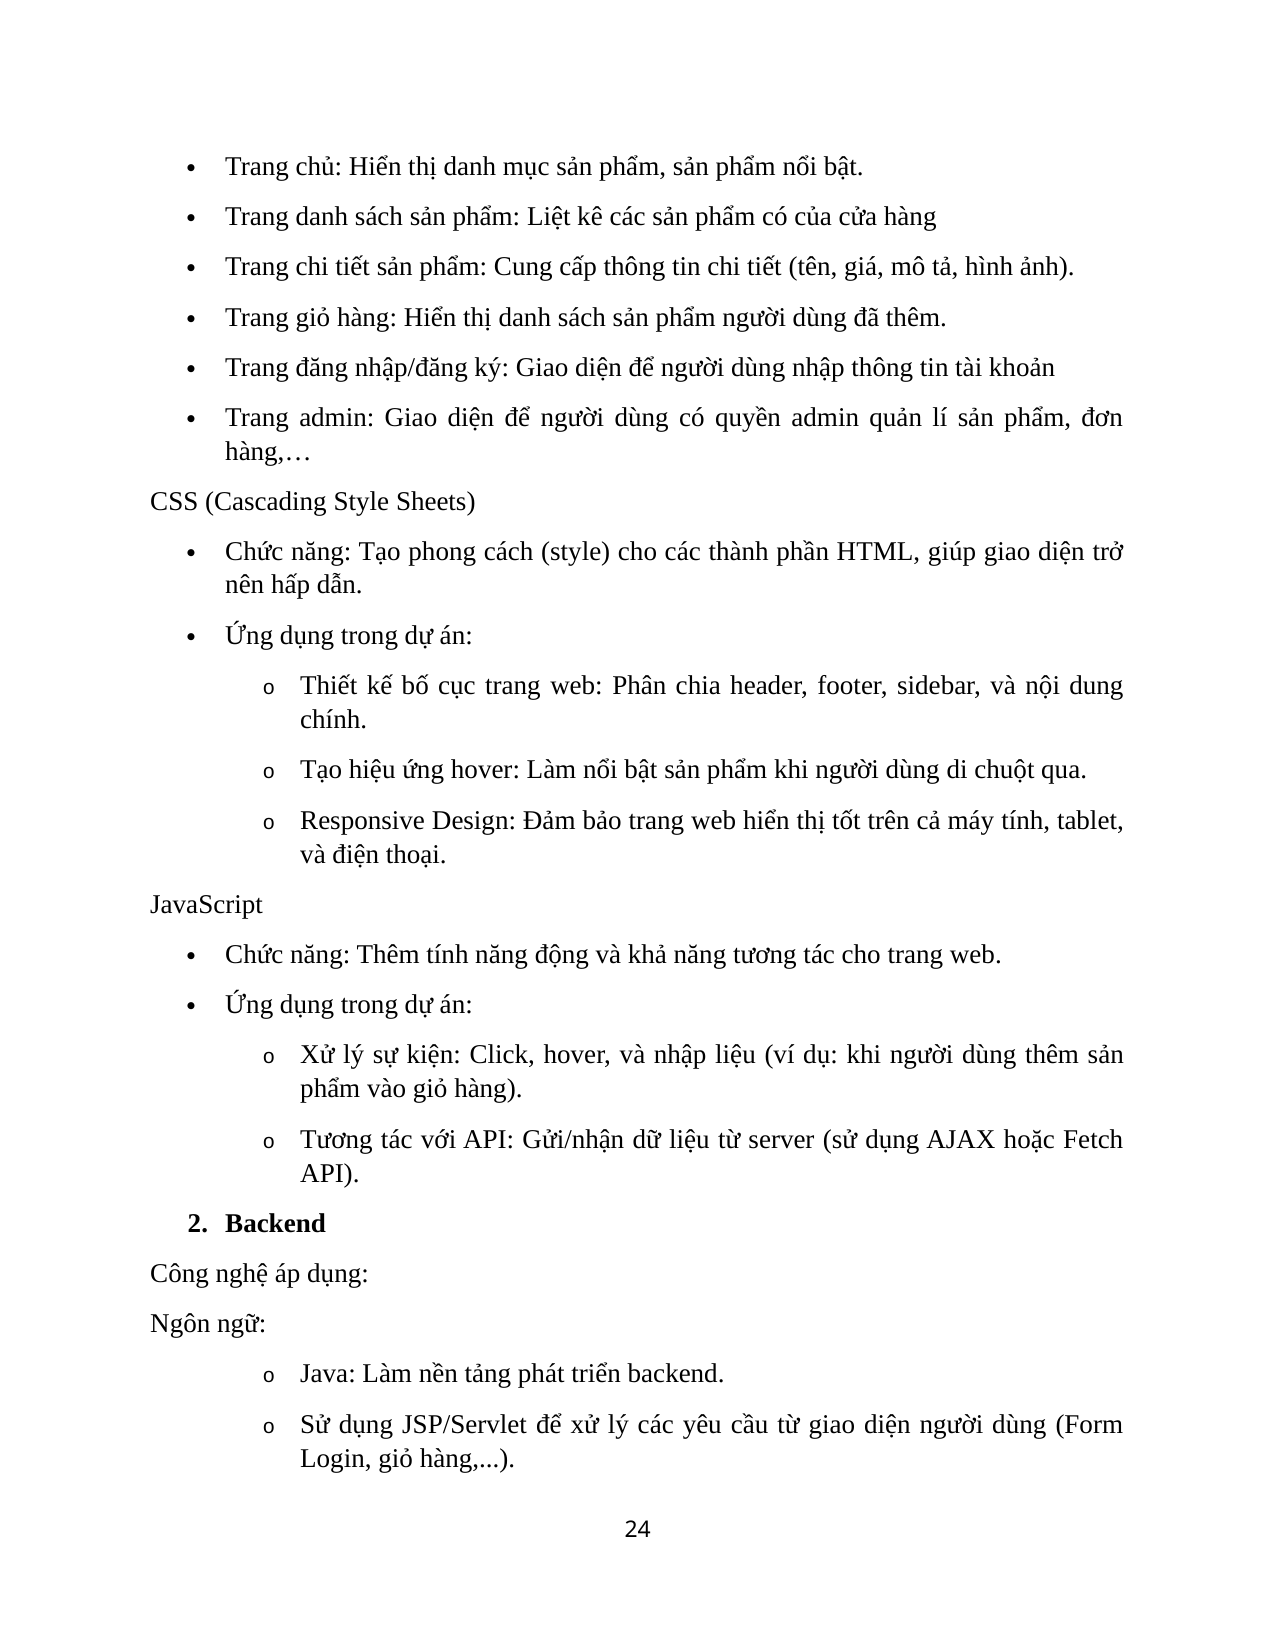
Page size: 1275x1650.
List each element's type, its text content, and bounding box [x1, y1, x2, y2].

text CSS (Cascading Style Sheets) [150, 485, 1125, 516]
list Ứng dụng trong dự án: [187, 988, 1125, 1019]
list Trang chi tiết sản phẩm: Cung cấp thông tin chi tiết (tên, giá, mô tả, hình ảnh). [187, 250, 1125, 282]
list Trang đăng nhập/đăng ký: Giao diện để người dùng nhập thông tin tài khoản [187, 351, 1125, 382]
text Ngôn ngữ: [150, 1307, 1125, 1338]
list Chức năng: Thêm tính năng động và khả năng tương tác cho trang web. [187, 938, 1125, 969]
list Tạo hiệu ứng hover: Làm nổi bật sản phẩm khi người dùng di chuột qua. [262, 753, 1125, 785]
list Tương tác với API: Gửi/nhận dữ liệu từ server (sử dụng AJAX hoặc Fetch API). [262, 1123, 1125, 1188]
text Công nghệ áp dụng: [150, 1257, 1125, 1288]
list Java: Làm nền tảng phát triển backend. [262, 1358, 1125, 1389]
list Chức năng: Tạo phong cách (style) cho các thành phần HTML, giúp giao diện trở nên hấp dẫn. [187, 535, 1125, 600]
list Responsive Design: Đảm bảo trang web hiển thị tốt trên cả máy tính, tablet, và điện thoại. [262, 804, 1125, 869]
list Backend [187, 1207, 1125, 1238]
list Sử dụng JSP/Servlet để xử lý các yêu cầu từ giao diện người dùng (Form Login, giỏ hàng,...). [262, 1408, 1125, 1473]
text JavaScript [150, 888, 1125, 919]
list Trang danh sách sản phẩm: Liệt kê các sản phẩm có của cửa hàng [187, 200, 1125, 231]
list Thiết kế bố cục trang web: Phân chia header, footer, sidebar, và nội dung chính. [262, 669, 1125, 734]
list Trang chủ: Hiển thị danh mục sản phẩm, sản phẩm nổi bật. [187, 150, 1125, 181]
list Ứng dụng trong dự án: [187, 619, 1125, 650]
list Trang admin: Giao diện để người dùng có quyền admin quản lí sản phẩm, đơn hàng,… [187, 401, 1125, 466]
list Xử lý sự kiện: Click, hover, và nhập liệu (ví dụ: khi người dùng thêm sản phẩm vào giỏ hàng). [262, 1039, 1125, 1104]
list Trang giỏ hàng: Hiển thị danh sách sản phẩm người dùng đã thêm. [187, 301, 1125, 332]
